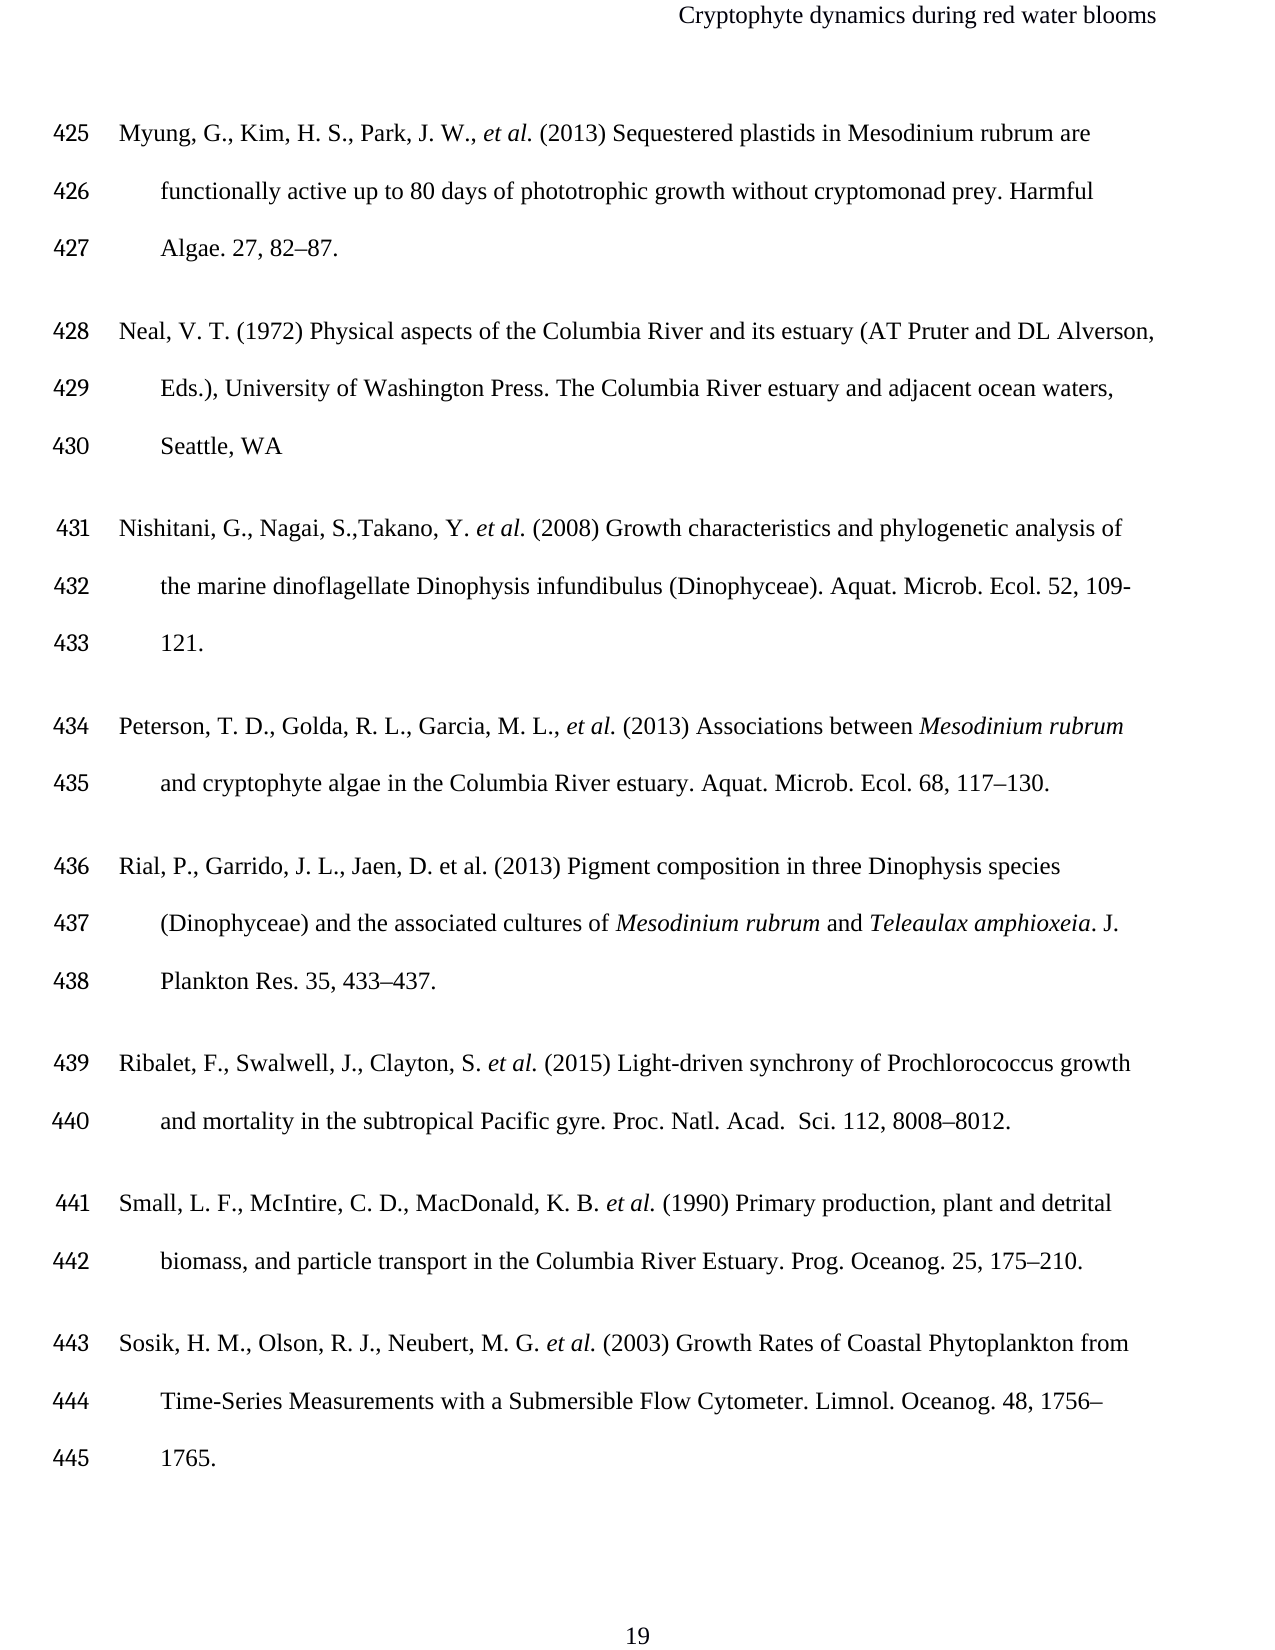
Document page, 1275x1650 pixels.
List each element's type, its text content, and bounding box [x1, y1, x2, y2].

text Small, L. F., McIntire, C. D., MacDonald, K. B. et al. (1990) Primary production, plant and detrital biomass, and particle transport in the Columbia River Estuary. Prog. Oceanog. 25, 175–210. [118, 1188, 1156, 1275]
text Myung, G., Kim, H. S., Park, J. W., et al. (2013) Sequestered plastids in Mesodinium rubrum are functionally active up to 80 days of phototrophic growth without cryptomonad prey. Harmful Algae. 27, 82–87. [118, 118, 1156, 262]
text Ribalet, F., Swalwell, J., Clayton, S. et al. (2015) Light-driven synchrony of Prochlorococcus growth and mortality in the subtropical Pacific gyre. Proc. Natl. Acad. Sci. 112, 8008–8012. [118, 1048, 1156, 1135]
text Rial, P., Garrido, J. L., Jaen, D. et al. (2013) Pigment composition in three Dinophysis species (Dinophyceae) and the associated cultures of Mesodinium rubrum and Teleaulax amphioxeia. J. Plankton Res. 35, 433–437. [118, 851, 1156, 995]
text Neal, V. T. (1972) Physical aspects of the Columbia River and its estuary (AT Pruter and DL Alverson, Eds.), University of Washington Press. The Columbia River estuary and adjacent ocean waters, Seattle, WA [118, 316, 1156, 460]
text Peterson, T. D., Golda, R. L., Garcia, M. L., et al. (2013) Associations between Mesodinium rubrum and cryptophyte algae in the Columbia River estuary. Aquat. Microb. Ecol. 68, 117–130. [118, 711, 1156, 797]
text Nishitani, G., Nagai, S.,Takano, Y. et al. (2008) Growth characteristics and phylogenetic analysis of the marine dinoflagellate Dinophysis infundibulus (Dinophyceae). Aquat. Microb. Ecol. 52, 109-121. [118, 513, 1156, 657]
text Sosik, H. M., Olson, R. J., Neubert, M. G. et al. (2003) Growth Rates of Coastal Phytoplankton from Time-Series Measurements with a Submersible Flow Cytometer. Limnol. Oceanog. 48, 1756–1765. [118, 1328, 1156, 1472]
